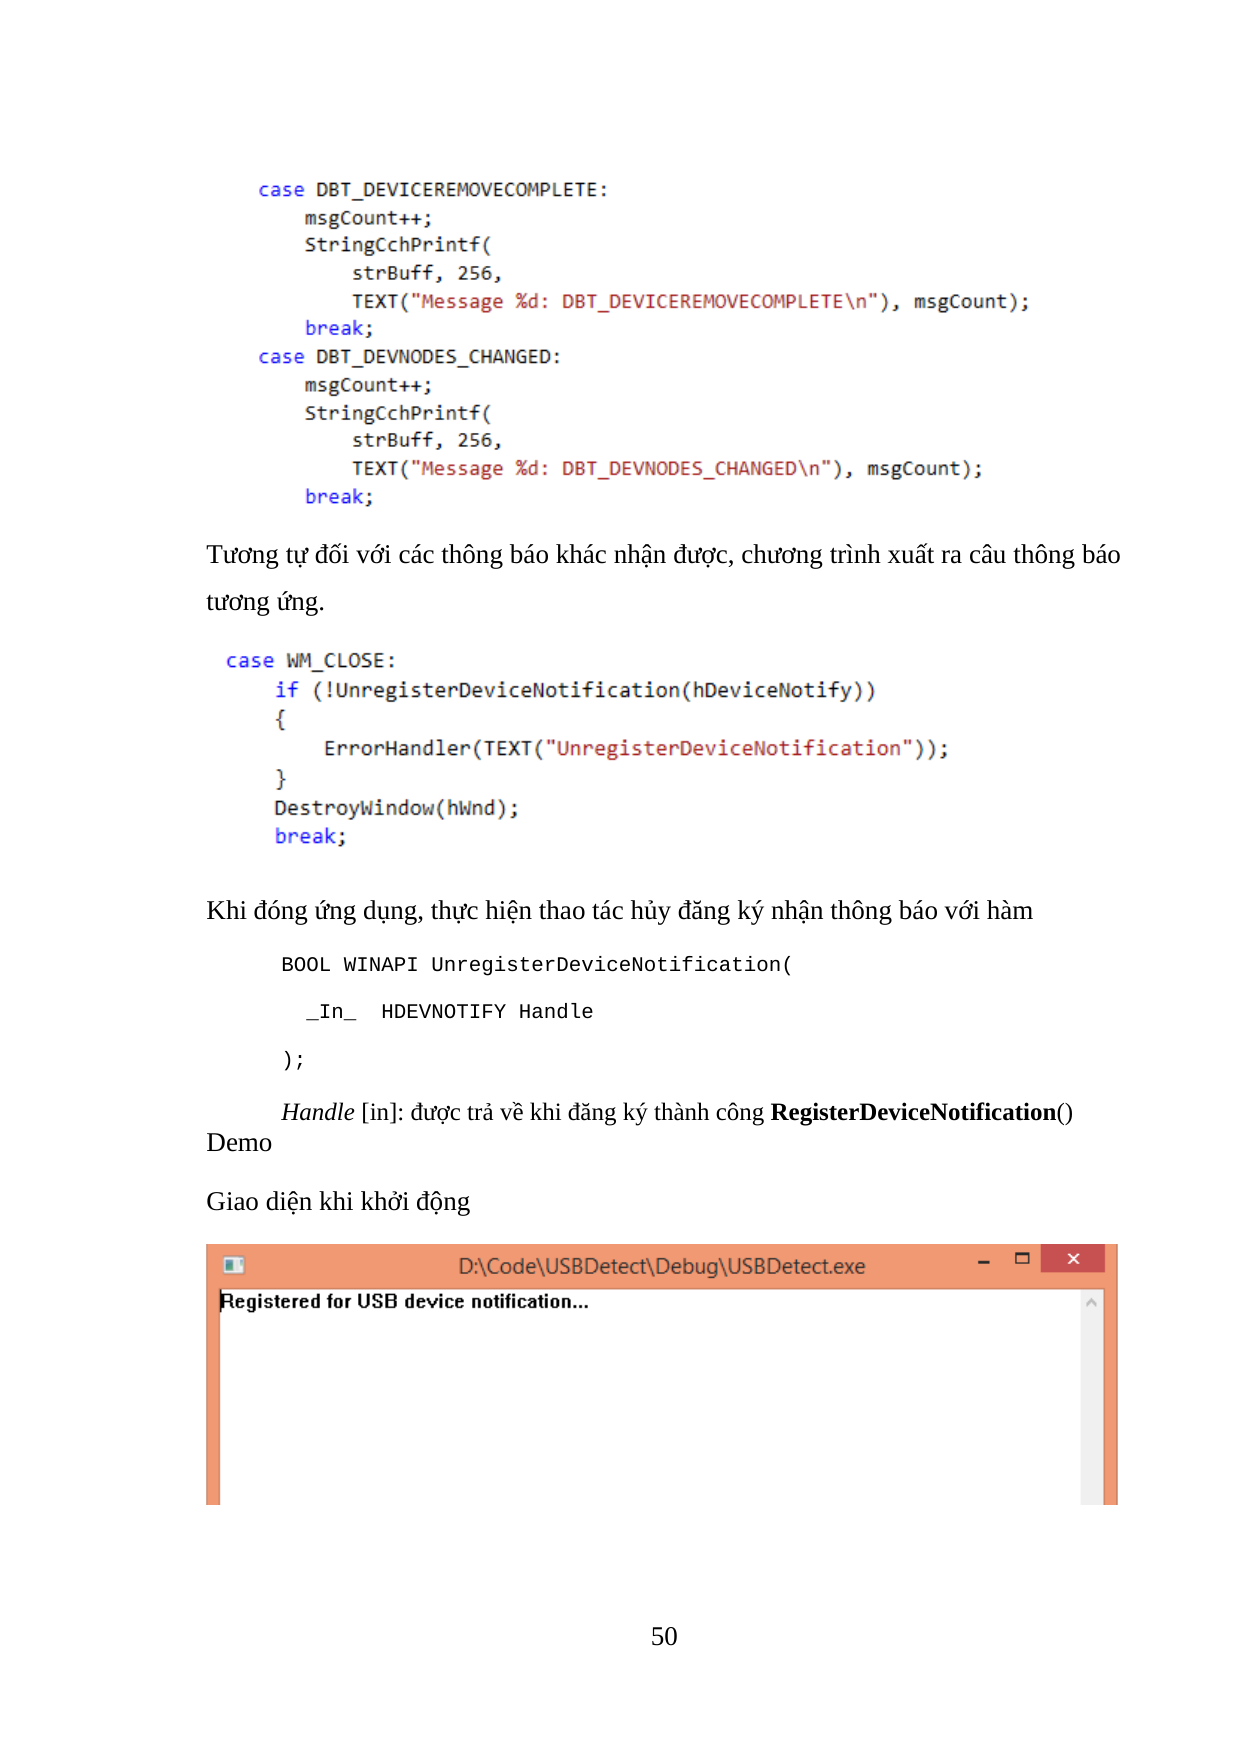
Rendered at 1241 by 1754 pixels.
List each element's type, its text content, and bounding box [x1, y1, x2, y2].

text Demo [206, 1126, 1122, 1157]
text ); [281, 1049, 1122, 1073]
text Tương tự đối với các thông báo khác nhận được, chương trình xuất ra câu thông báo tương ứng. [206, 539, 1122, 616]
text _In_ HDEVNOTIFY Handle [281, 1001, 1122, 1025]
text Handle [in]: được trả về khi đăng ký thành công RegisterDeviceNotification() [281, 1097, 1122, 1126]
text Giao diện khi khởi động [206, 1185, 1122, 1216]
picture [206, 644, 1172, 867]
picture [206, 1244, 1118, 1505]
picture [206, 177, 1182, 511]
text Khi đóng ứng dụng, thực hiện thao tác hủy đăng ký nhận thông báo với hàm [206, 894, 1122, 926]
text BOOL WINAPI UnregisterDeviceNotification( [281, 953, 1122, 977]
